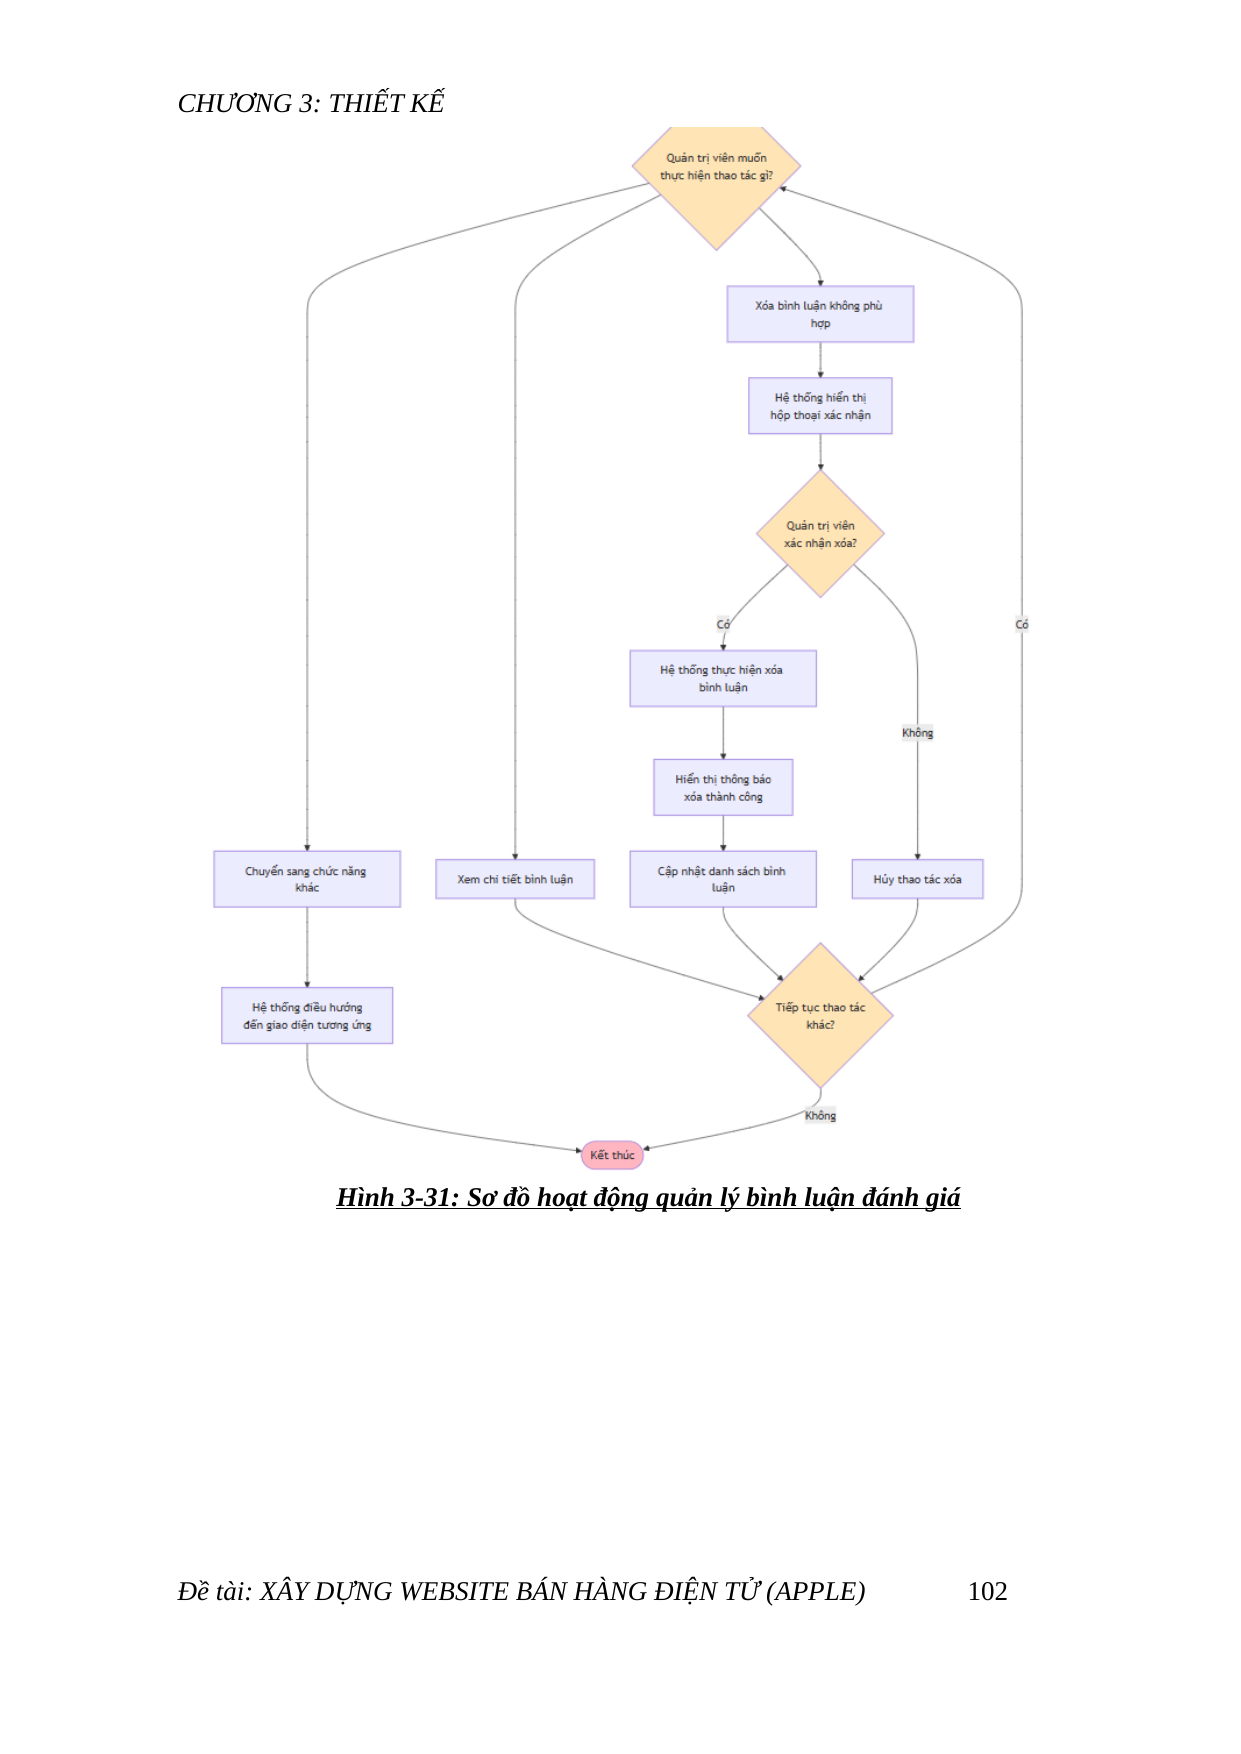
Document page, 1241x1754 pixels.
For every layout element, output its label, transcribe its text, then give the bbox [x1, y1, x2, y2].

picture [177, 127, 1123, 1172]
text Hình 3-31: Sơ đồ hoạt động quản lý bình luận đánh giá [177, 1181, 1122, 1212]
